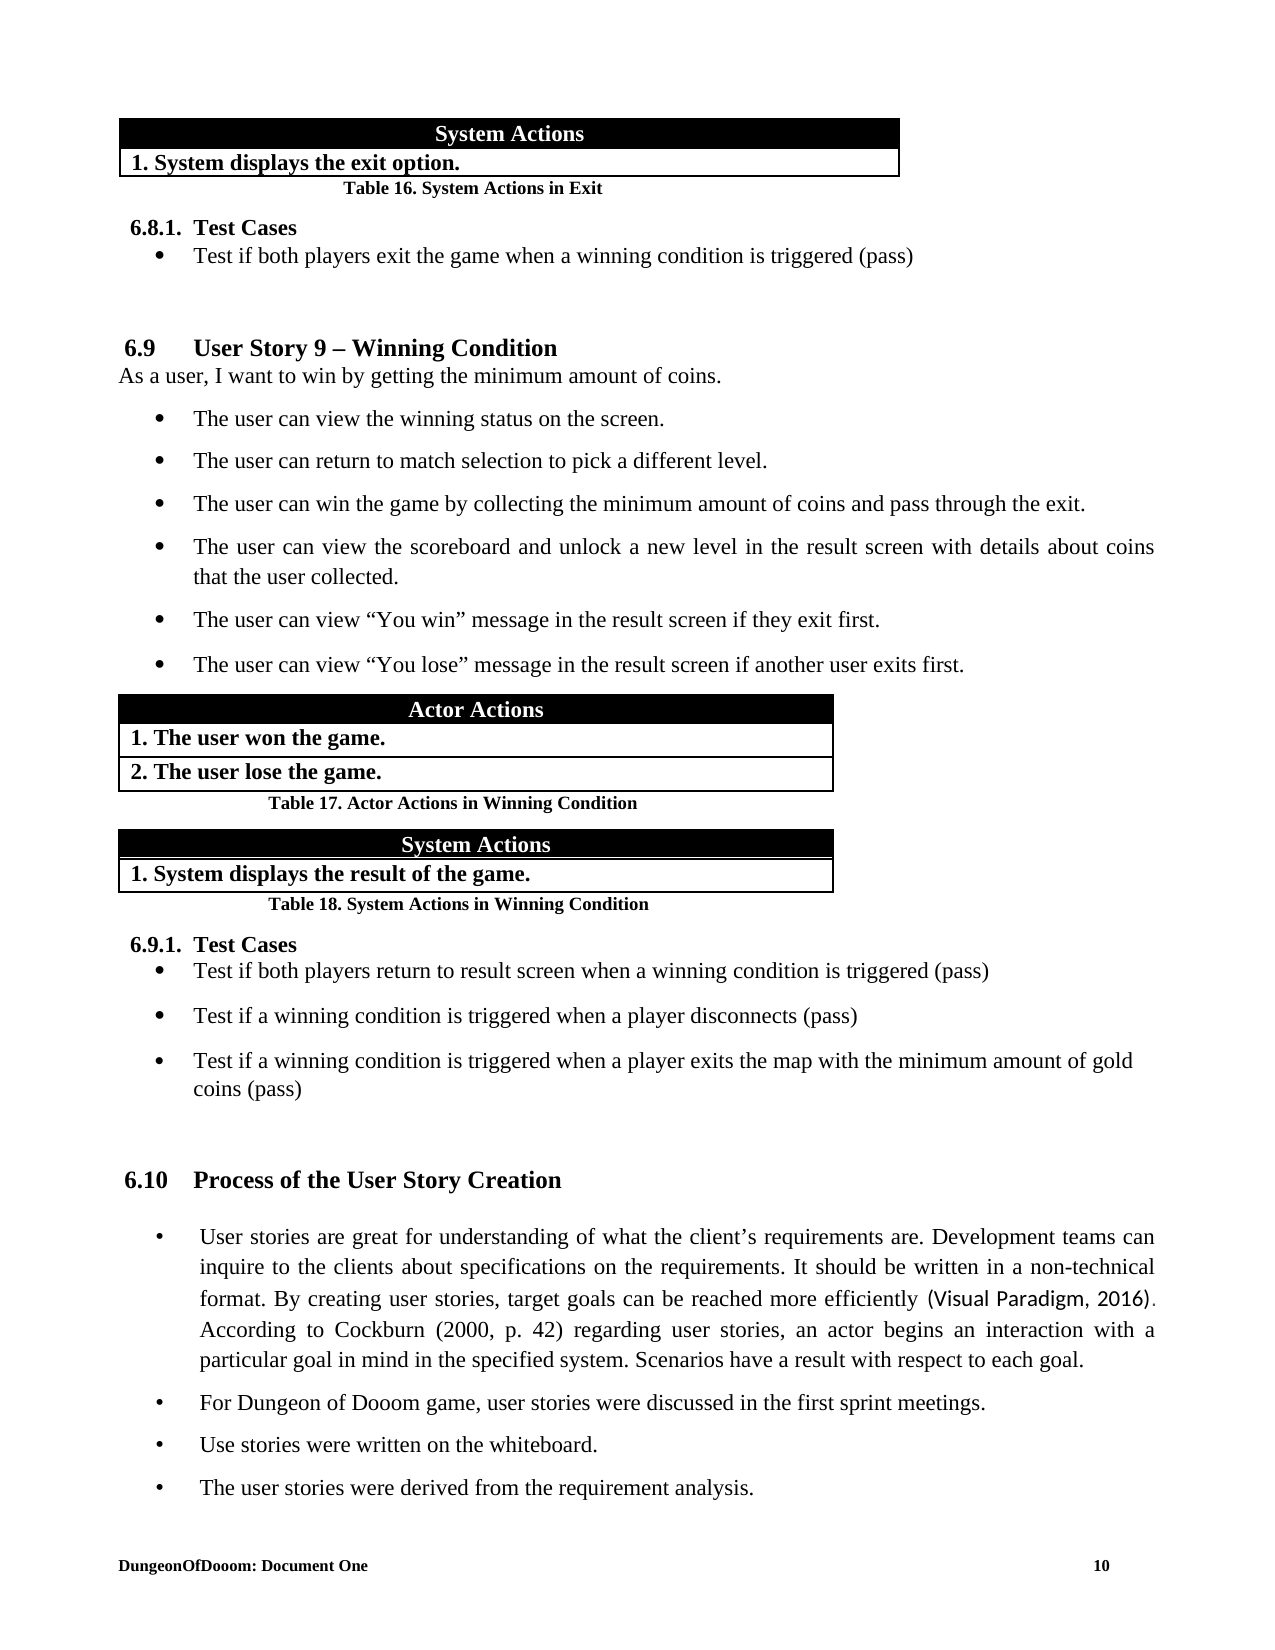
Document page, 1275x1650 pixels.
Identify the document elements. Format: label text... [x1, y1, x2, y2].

list The user can view “You lose” message in the result screen if another user exits first. [156, 651, 1157, 677]
list User stories are great for understanding of what the client’s requirements are. Development teams can inquire to the clients about specifications on the requirements. It should be written in a non-technical format. By creating user stories, target goals can be reached more efficiently . According to Cockburn regarding user stories, an actor begins an interaction with a particular goal in mind in the specified system. Scenarios have a result with respect to each goal. [156, 1223, 1157, 1372]
list The user stories were derived from the requirement analysis. [156, 1474, 1157, 1500]
table_cell 1. The user won the game. [120, 724, 832, 756]
table_cell 2. The user lose the game. [120, 758, 832, 790]
text Table 16. System Actions in Exit [268, 177, 1157, 199]
list The user can win the game by collecting the minimum amount of coins and pass through the exit. [156, 490, 1157, 517]
table_header System Actions [120, 831, 832, 857]
table_cell 1. System displays the result of the game. [120, 860, 832, 891]
text User Story 9 – Winning Condition [124, 333, 1157, 362]
list The user can view the scoreboard and unlock a new level in the result screen with details about coins that the user collected. [156, 533, 1157, 589]
table_cell 1. System displays the exit option. [121, 149, 898, 175]
list The user can view “You win” message in the result screen if they exit first. [156, 606, 1157, 632]
text Table 18. System Actions in Winning Condition [193, 893, 1157, 915]
list Test if a winning condition is triggered when a player disconnects (pass) [156, 1002, 1157, 1028]
text Test Cases [130, 214, 1157, 241]
table_header System Actions [121, 120, 898, 147]
list Test if both players return to result screen when a winning condition is triggered (pass) [156, 958, 1157, 984]
list For Dungeon of Dooom game, user stories were discussed in the first sprint meetings. [156, 1389, 1157, 1415]
list Test if a winning condition is triggered when a player exits the map with the minimum amount of gold coins (pass) [156, 1047, 1157, 1101]
list The user can return to match selection to pick a different level. [156, 448, 1157, 474]
text As a user, I want to win by getting the minimum amount of coins. [118, 362, 1157, 388]
text Test Cases [130, 931, 1157, 958]
list The user can view the winning status on the screen. [156, 405, 1157, 431]
text Table 17. Actor Actions in Winning Condition [193, 792, 1157, 813]
text Process of the User Story Creation [124, 1166, 1157, 1194]
list Use stories were written on the whiteboard. [156, 1431, 1157, 1458]
table_header Actor Actions [120, 696, 832, 722]
list Test if both players exit the game when a winning condition is triggered (pass) [156, 241, 1157, 269]
